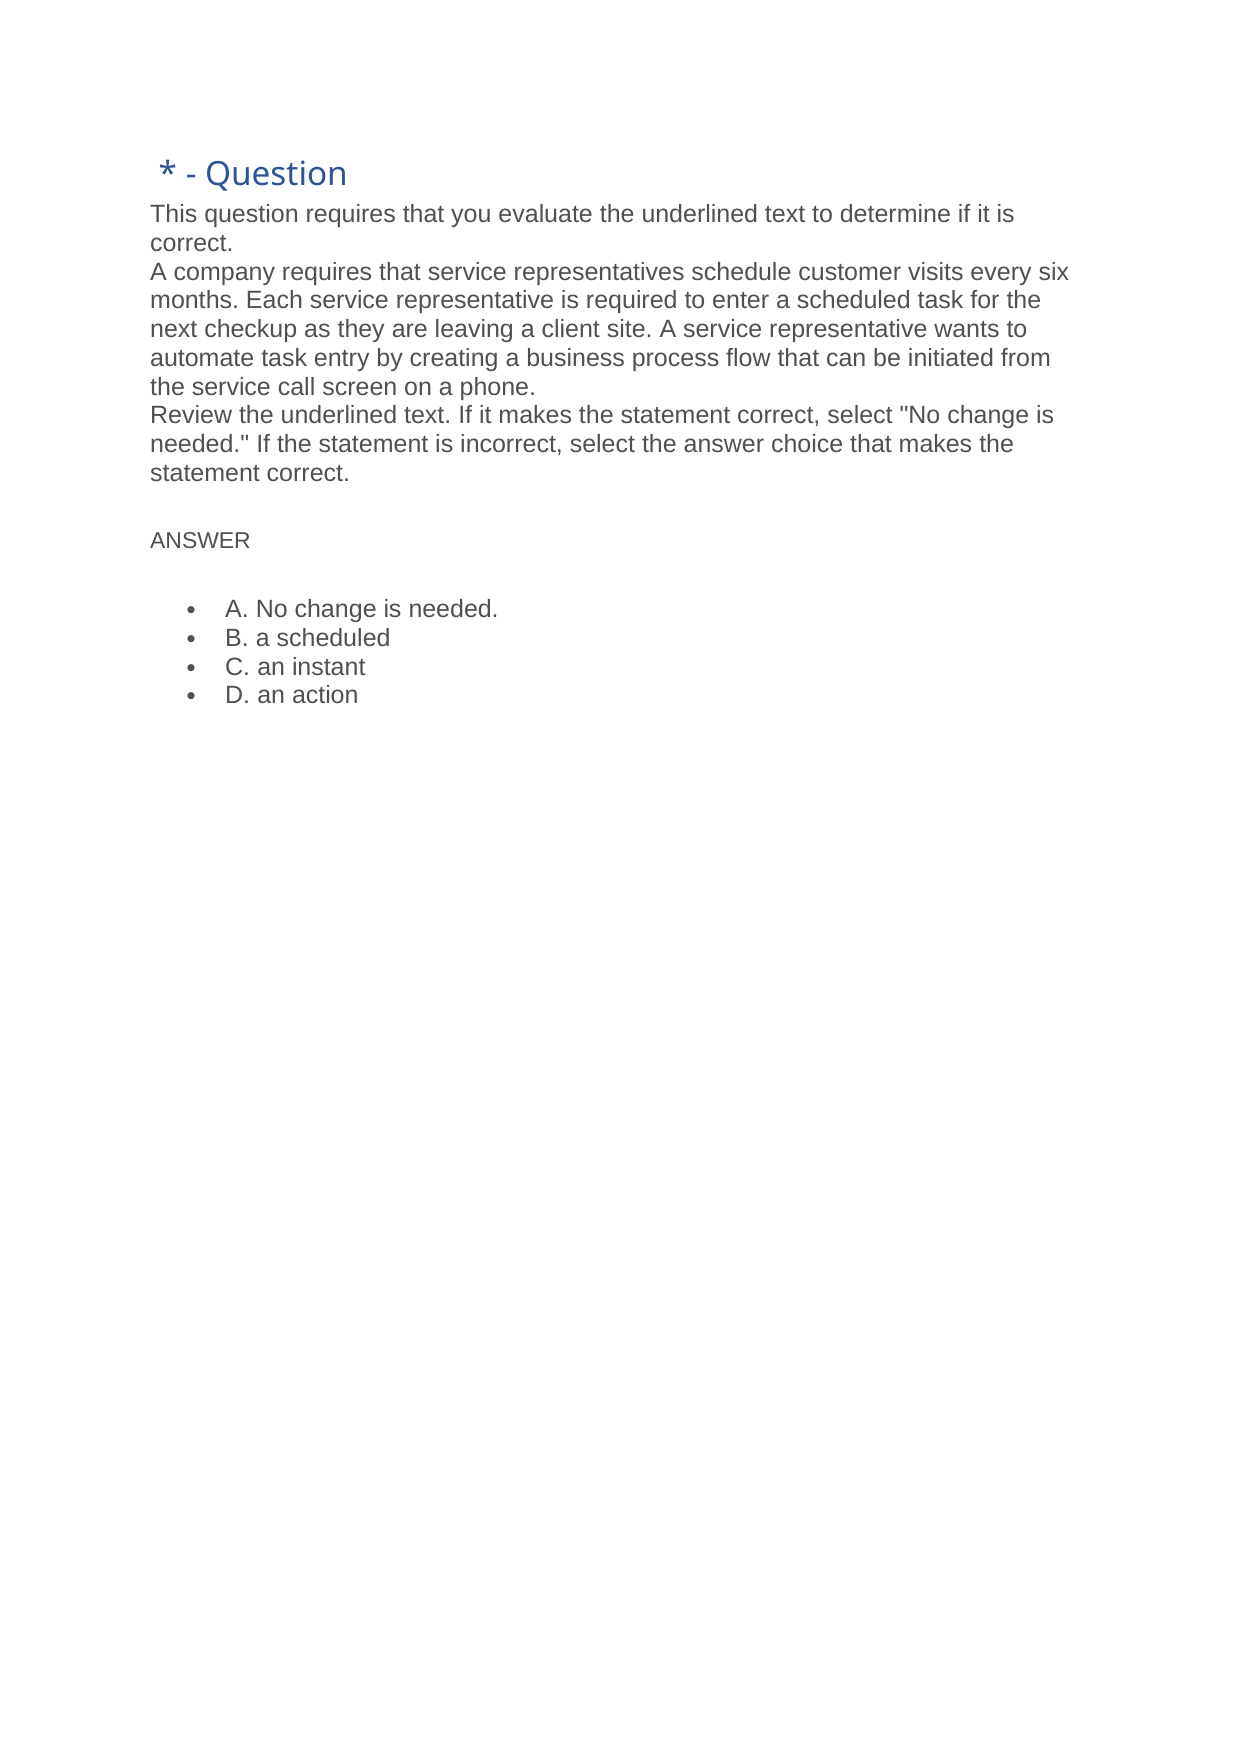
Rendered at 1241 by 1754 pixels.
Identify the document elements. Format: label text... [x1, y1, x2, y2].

text This question requires that you evaluate the underlined text to determine if it is correct. A company requires that service representatives schedule customer visits every six months. Each service representative is required to enter a scheduled task for the next checkup as they are leaving a client site. A service representative wants to automate task entry by creating a business process flow that can be initiated from the service call screen on a phone. Review the underlined text. If it makes the statement correct, select "No change is needed." If the statement is incorrect, select the answer choice that makes the statement correct. [150, 199, 1090, 486]
subtitle * - Question [150, 150, 1090, 195]
text ANSWER [150, 527, 1090, 553]
list D. an action [187, 680, 1090, 709]
list B. a scheduled [187, 623, 1090, 652]
list A. No change is needed. [187, 594, 1090, 623]
list C. an instant [187, 652, 1090, 680]
